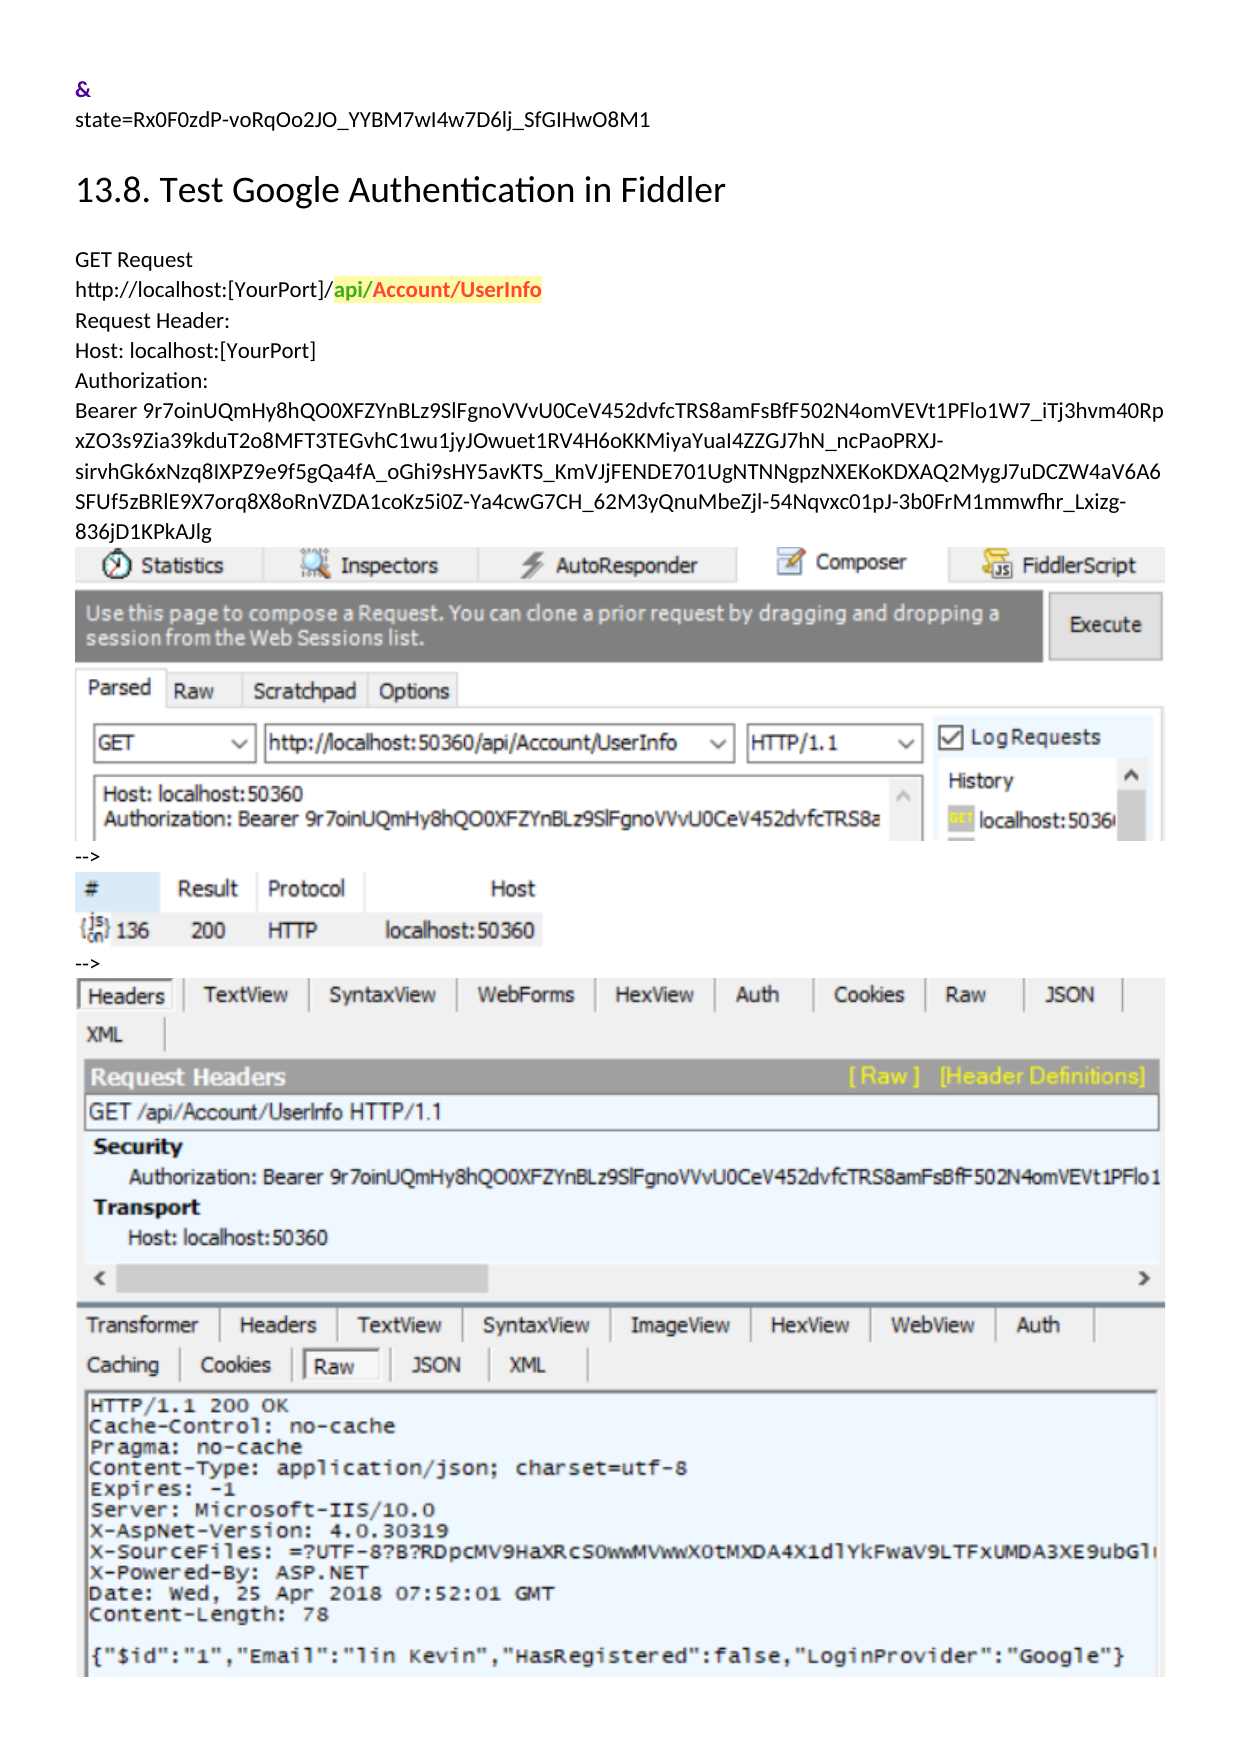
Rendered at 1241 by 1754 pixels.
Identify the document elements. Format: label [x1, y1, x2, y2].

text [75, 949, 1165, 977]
picture [75, 547, 1166, 841]
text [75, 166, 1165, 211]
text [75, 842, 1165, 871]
picture [75, 872, 543, 947]
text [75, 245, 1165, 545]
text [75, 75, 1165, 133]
picture [75, 978, 1166, 1677]
